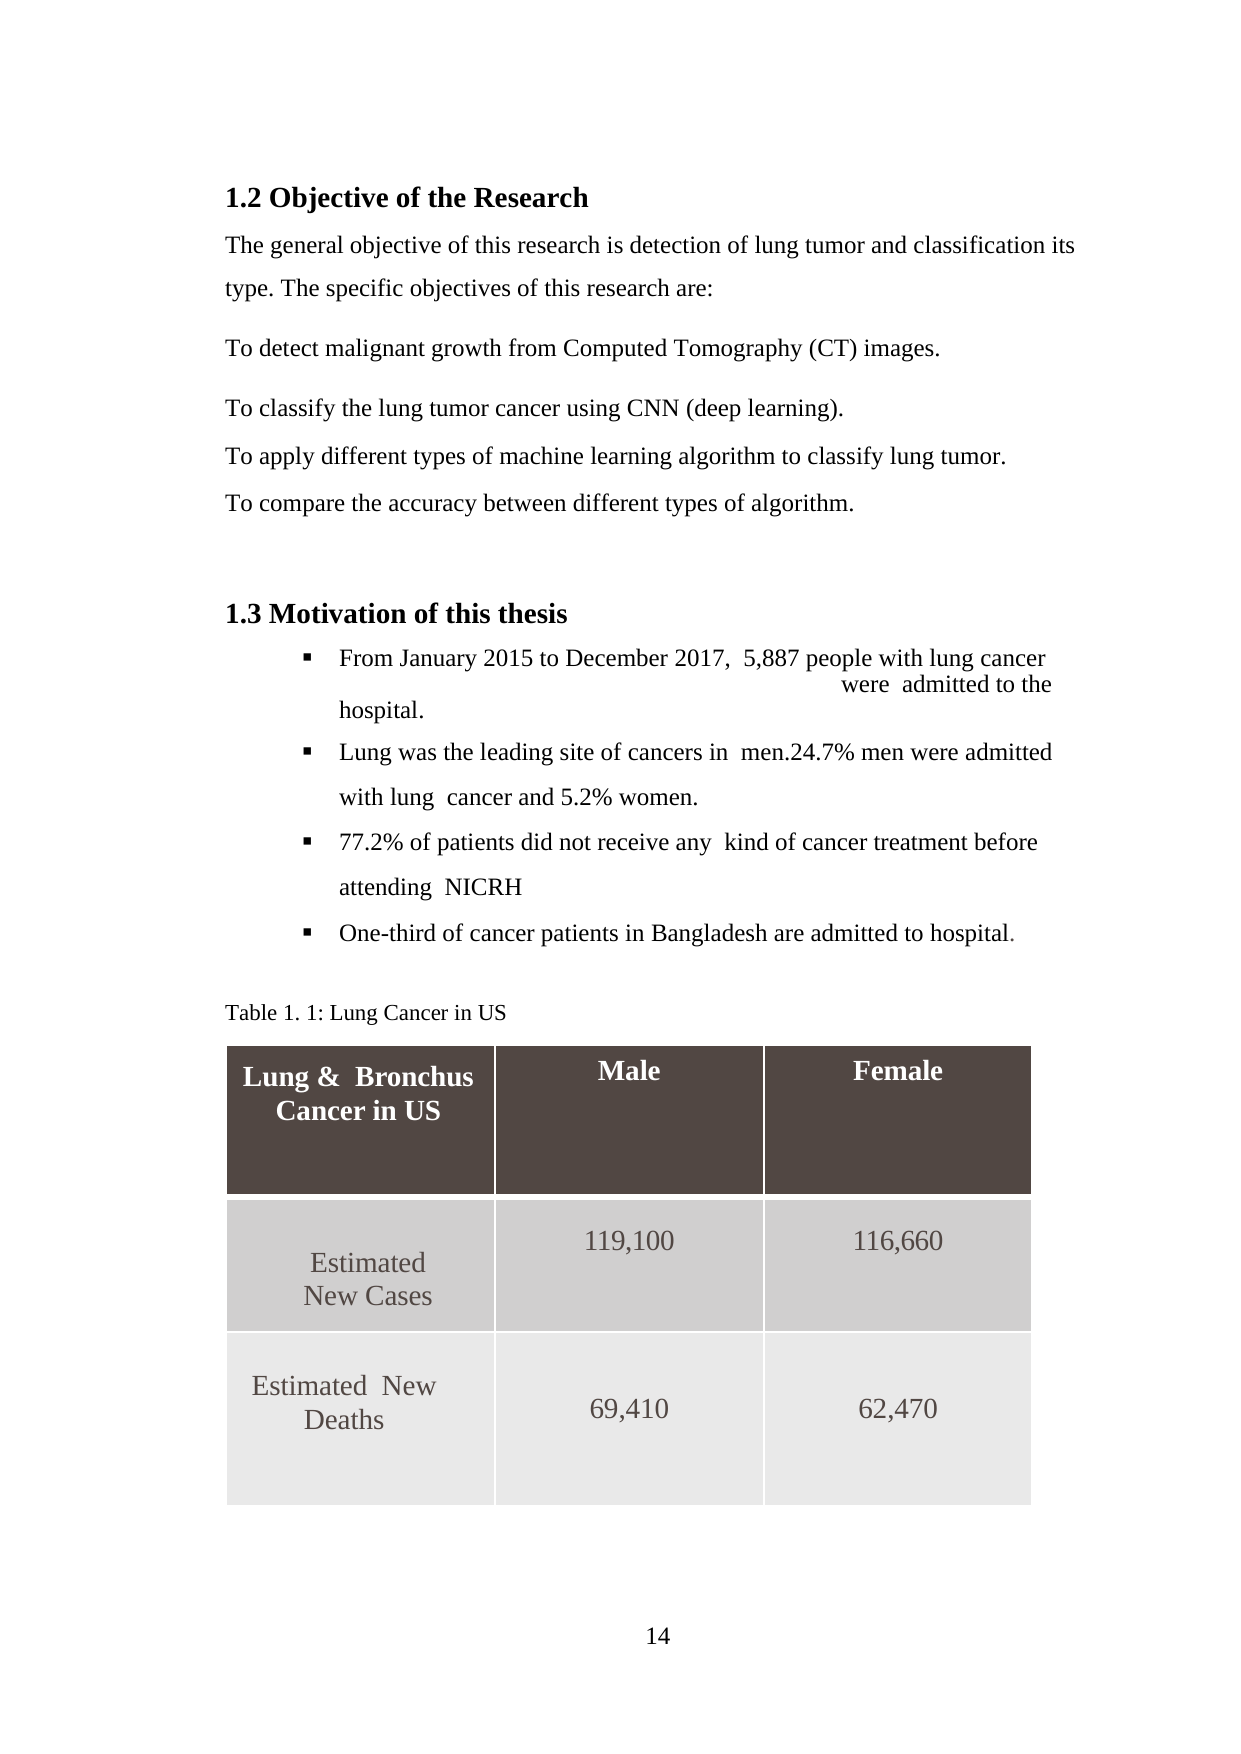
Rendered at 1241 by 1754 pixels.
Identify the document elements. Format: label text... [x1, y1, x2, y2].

list From January 2015 to December 2017, 5,887 people with lung cancer were admitted to the hospital. [301, 646, 1090, 724]
text To apply different types of machine learning algorithm to classify lung tumor. [225, 441, 1090, 469]
table_cell 116,660 [765, 1200, 1031, 1331]
table_cell 62,470 [765, 1333, 1031, 1505]
text To detect malignant growth from Computed Tomography (CT) images. [225, 333, 1090, 362]
list 77.2% of patients did not receive any kind of cancer treatment before attending NICRH [301, 814, 1090, 904]
table_header Male [496, 1046, 763, 1194]
table_header Lung & Bronchus Cancer in US [227, 1046, 494, 1194]
list One-third of cancer patients in Bangladesh are admitted to hospital. [301, 904, 1090, 951]
list Lung was the leading site of cancers in men.24.7% men were admitted with lung cancer and 5.2% women. [301, 724, 1090, 814]
subtitle 1.2 Objective of the Research [225, 180, 1090, 213]
table_cell 119,100 [496, 1200, 763, 1331]
text To classify the lung tumor cancer using CNN (deep learning). [225, 393, 1090, 422]
text To compare the accuracy between different types of algorithm. [225, 488, 1090, 517]
table_cell 69,410 [496, 1333, 763, 1505]
subtitle 1.3 Motivation of this thesis [225, 596, 1090, 629]
table_header Female [765, 1046, 1031, 1194]
table_cell Estimated New Cases [227, 1200, 494, 1331]
table_cell Estimated New Deaths [227, 1333, 494, 1505]
text The general objective of this research is detection of lung tumor and classification its type. The specific objectives of this research are: [225, 230, 1090, 302]
text Table 1. 1: Lung Cancer in US [225, 999, 1090, 1025]
